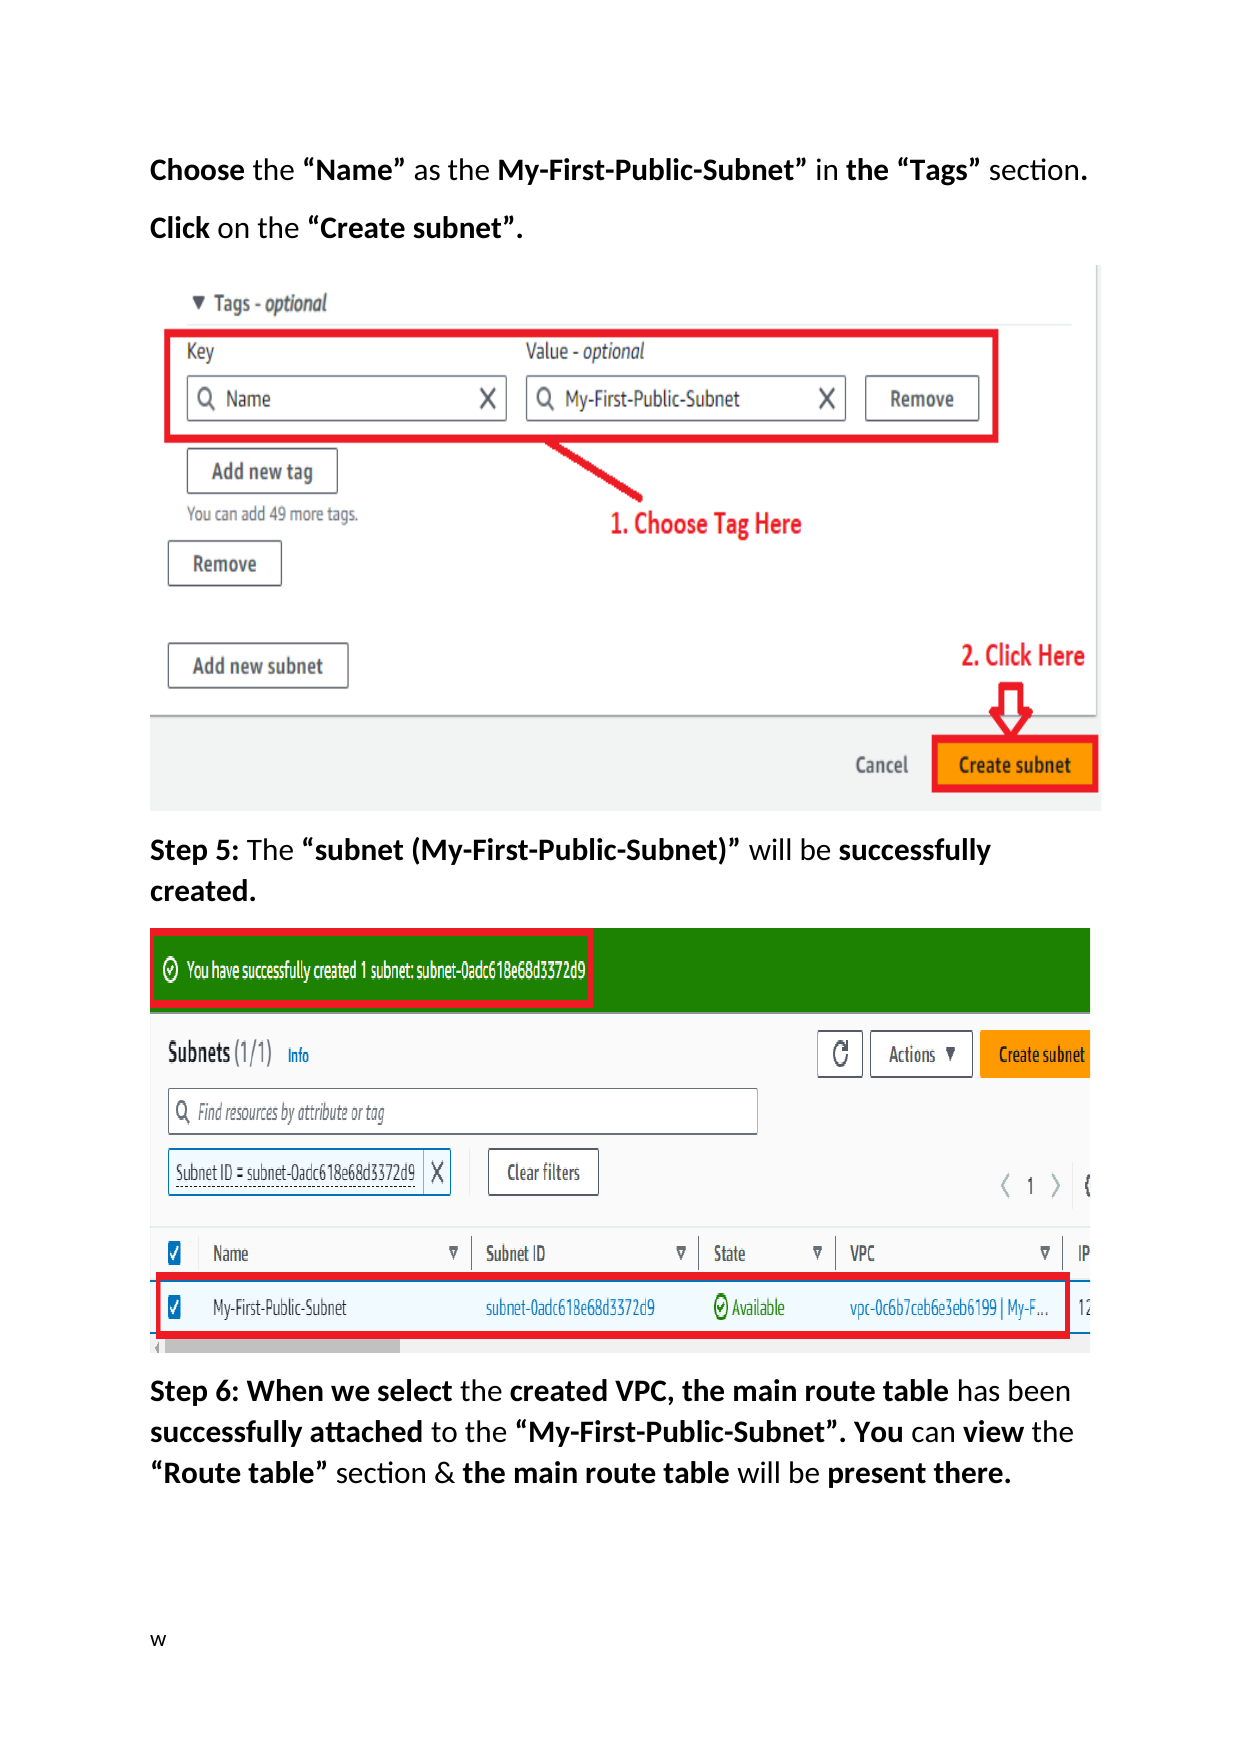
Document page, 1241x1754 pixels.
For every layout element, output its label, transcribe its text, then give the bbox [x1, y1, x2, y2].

text Step 5: The “subnet (My-First-Public-Subnet)” will be successfully created. [150, 830, 1090, 909]
picture [150, 928, 1091, 1353]
text Step 6: When we select the created VPC, the main route table has been successfully attached to the “My-First-Public-Subnet”. You can view the “Route table” section & the main route table will be present there. [150, 1371, 1090, 1491]
text Click on the “Create subnet”. [150, 208, 1090, 246]
picture [150, 265, 1102, 811]
text Choose the “Name” as the My-First-Public-Subnet” in the “Tags” section. [150, 150, 1090, 188]
